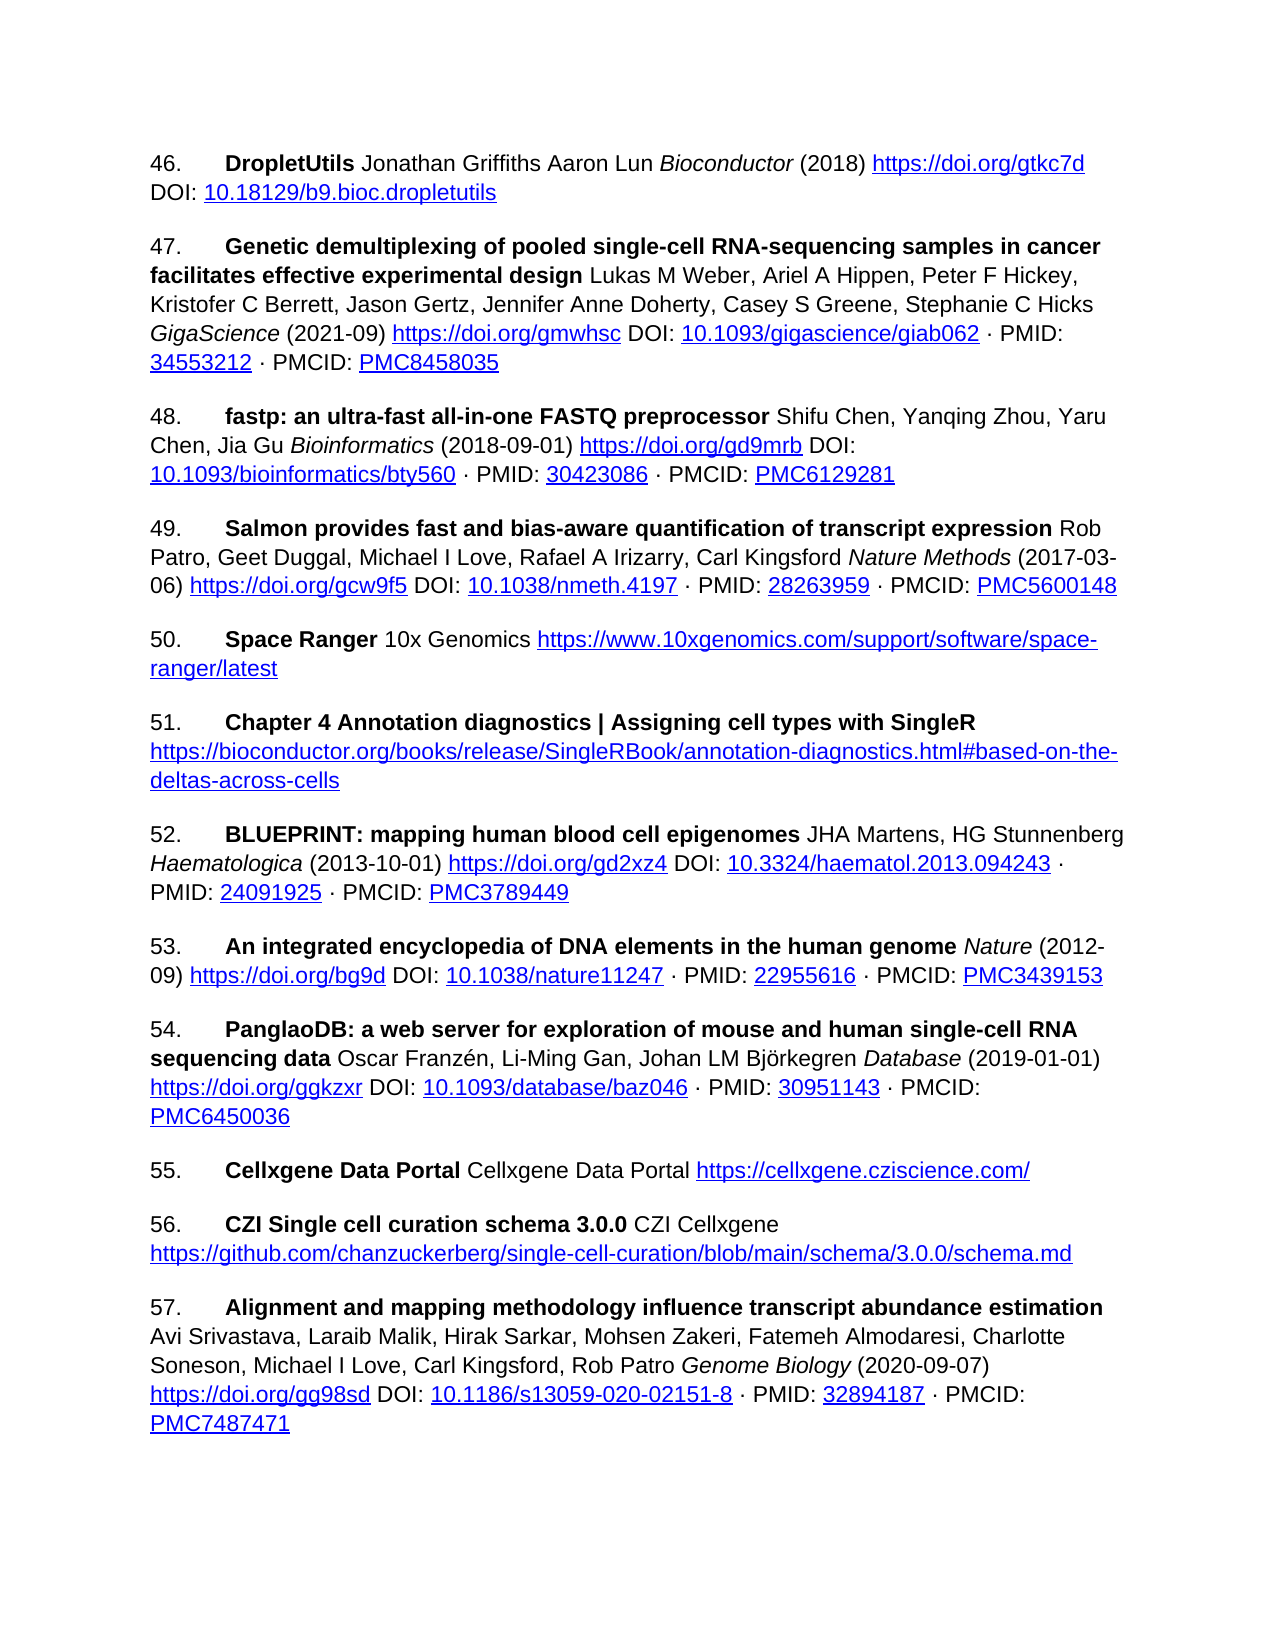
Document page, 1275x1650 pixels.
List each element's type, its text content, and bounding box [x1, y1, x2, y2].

text 52. BLUEPRINT: mapping human blood cell epigenomes JHA Martens, HG Stunnenberg Haematologica (2013-10-01) https://doi.org/gd2xz4 DOI: 10.3324/haematol.2013.094243 · PMID: 24091925 · PMCID: PMC3789449 [150, 821, 1125, 906]
text 51. Chapter 4 Annotation diagnostics | Assigning cell types with SingleR https://bioconductor.org/books/release/SingleRBook/annotation-diagnostics.html#based-on-the-deltas-across-cells [150, 709, 1125, 794]
text 50. Space Ranger 10x Genomics https://www.10xgenomics.com/support/software/space-ranger/latest [150, 626, 1125, 682]
text 57. Alignment and mapping methodology influence transcript abundance estimation Avi Srivastava, Laraib Malik, Hirak Sarkar, Mohsen Zakeri, Fatemeh Almodaresi, Charlotte Soneson, Michael I Love, Carl Kingsford, Rob Patro Genome Biology (2020-09-07) https://doi.org/gg98sd DOI: 10.1186/s13059-020-02151-8 · PMID: 32894187 · PMCID: PMC7487471 [150, 1294, 1125, 1436]
text 46. DropletUtils Jonathan Griffiths Aaron Lun Bioconductor (2018) https://doi.org/gtkc7d DOI: 10.18129/b9.bioc.dropletutils [150, 150, 1125, 205]
text 53. An integrated encyclopedia of DNA elements in the human genome Nature (2012-09) https://doi.org/bg9d DOI: 10.1038/nature11247 · PMID: 22955616 · PMCID: PMC3439153 [150, 933, 1125, 988]
text 54. PanglaoDB: a web server for exploration of mouse and human single-cell RNA sequencing data Oscar Franzén, Li-Ming Gan, Johan LM Björkegren Database (2019-01-01) https://doi.org/ggkzxr DOI: 10.1093/database/baz046 · PMID: 30951143 · PMCID: PMC6450036 [150, 1016, 1125, 1129]
text 49. Salmon provides fast and bias-aware quantification of transcript expression Rob Patro, Geet Duggal, Michael I Love, Rafael A Irizarry, Carl Kingsford Nature Methods (2017-03-06) https://doi.org/gcw9f5 DOI: 10.1038/nmeth.4197 · PMID: 28263959 · PMCID: PMC5600148 [150, 514, 1125, 599]
text 47. Genetic demultiplexing of pooled single-cell RNA-sequencing samples in cancer facilitates effective experimental design Lukas M Weber, Ariel A Hippen, Peter F Hickey, Kristofer C Berrett, Jason Gertz, Jennifer Anne Doherty, Casey S Greene, Stephanie C Hicks GigaScience (2021-09) https://doi.org/gmwhsc DOI: 10.1093/gigascience/giab062 · PMID: 34553212 · PMCID: PMC8458035 [150, 233, 1125, 375]
text 55. Cellxgene Data Portal Cellxgene Data Portal https://cellxgene.cziscience.com/ [150, 1157, 1125, 1183]
text 56. CZI Single cell curation schema 3.0.0 CZI Cellxgene https://github.com/chanzuckerberg/single-cell-curation/blob/main/schema/3.0.0/schema.md [150, 1211, 1125, 1266]
text 48. fastp: an ultra-fast all-in-one FASTQ preprocessor Shifu Chen, Yanqing Zhou, Yaru Chen, Jia Gu Bioinformatics (2018-09-01) https://doi.org/gd9mrb DOI: 10.1093/bioinformatics/bty560 · PMID: 30423086 · PMCID: PMC6129281 [150, 403, 1125, 487]
